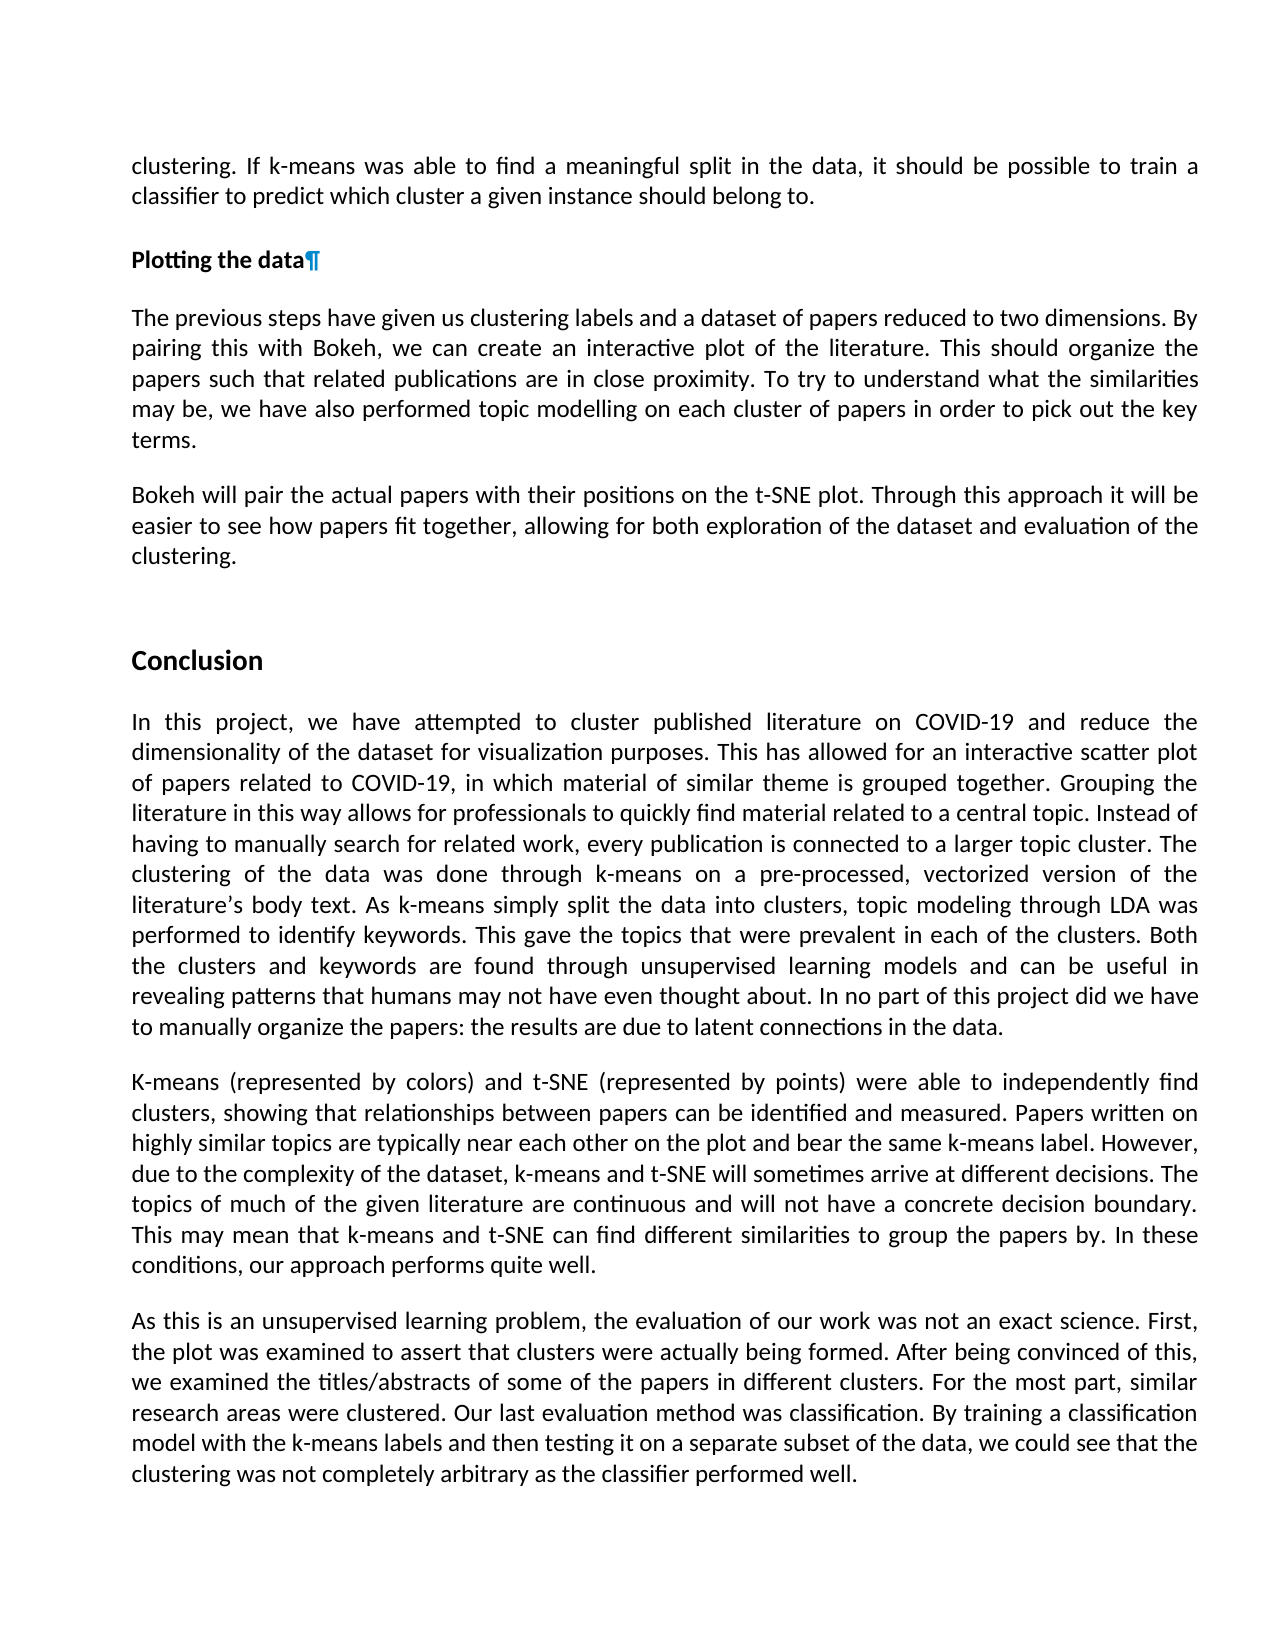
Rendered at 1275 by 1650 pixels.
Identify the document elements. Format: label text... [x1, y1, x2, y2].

subtitle Conclusion [131, 604, 1200, 678]
text The previous steps have given us clustering labels and a dataset of papers reduced to two dimensions. By pairing this with Bokeh, we can create an interactive plot of the literature. This should organize the papers such that related publications are in close proximity. To try to understand what the similarities may be, we have also performed topic modelling on each cluster of papers in order to pick out the key terms. [131, 302, 1200, 454]
text In this project, we have attempted to cluster published literature on COVID-19 and reduce the dimensionality of the dataset for visualization purposes. This has allowed for an interactive scatter plot of papers related to COVID-19, in which material of similar theme is grouped together. Grouping the literature in this way allows for professionals to quickly find material related to a central topic. Instead of having to manually search for related work, every publication is connected to a larger topic cluster. The clustering of the data was done through k-means on a pre-processed, vectorized version of the literature’s body text. As k-means simply split the data into clusters, topic modeling through LDA was performed to identify keywords. This gave the topics that were prevalent in each of the clusters. Both the clusters and keywords are found through unsupervised learning models and can be useful in revealing patterns that humans may not have even thought about. In no part of this project did we have to manually organize the papers: the results are due to latent connections in the data. [131, 706, 1200, 1042]
text K-means (represented by colors) and t-SNE (represented by points) were able to independently find clusters, showing that relationships between papers can be identified and measured. Papers written on highly similar topics are typically near each other on the plot and bear the same k-means label. However, due to the complexity of the dataset, k-means and t-SNE will sometimes arrive at different decisions. The topics of much of the given literature are continuous and will not have a concrete decision boundary. This may mean that k-means and t-SNE can find different similarities to group the papers by. In these conditions, our approach performs quite well. [131, 1067, 1200, 1280]
text Bokeh will pair the actual papers with their positions on the t-SNE plot. Through this approach it will be easier to see how papers fit together, allowing for both exploration of the dataset and evaluation of the clustering. [131, 479, 1200, 571]
text As this is an unsupervised learning problem, the evaluation of our work was not an exact science. First, the plot was examined to assert that clusters were actually being formed. After being convinced of this, we examined the titles/abstracts of some of the papers in different clusters. For the most part, similar research areas were clustered. Our last evaluation method was classification. By training a classification model with the k-means labels and then testing it on a separate subset of the data, we could see that the clustering was not completely arbitrary as the classifier performed well. [131, 1305, 1200, 1488]
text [131, 150, 1200, 211]
subtitle Plotting the data¶ [131, 244, 1200, 274]
